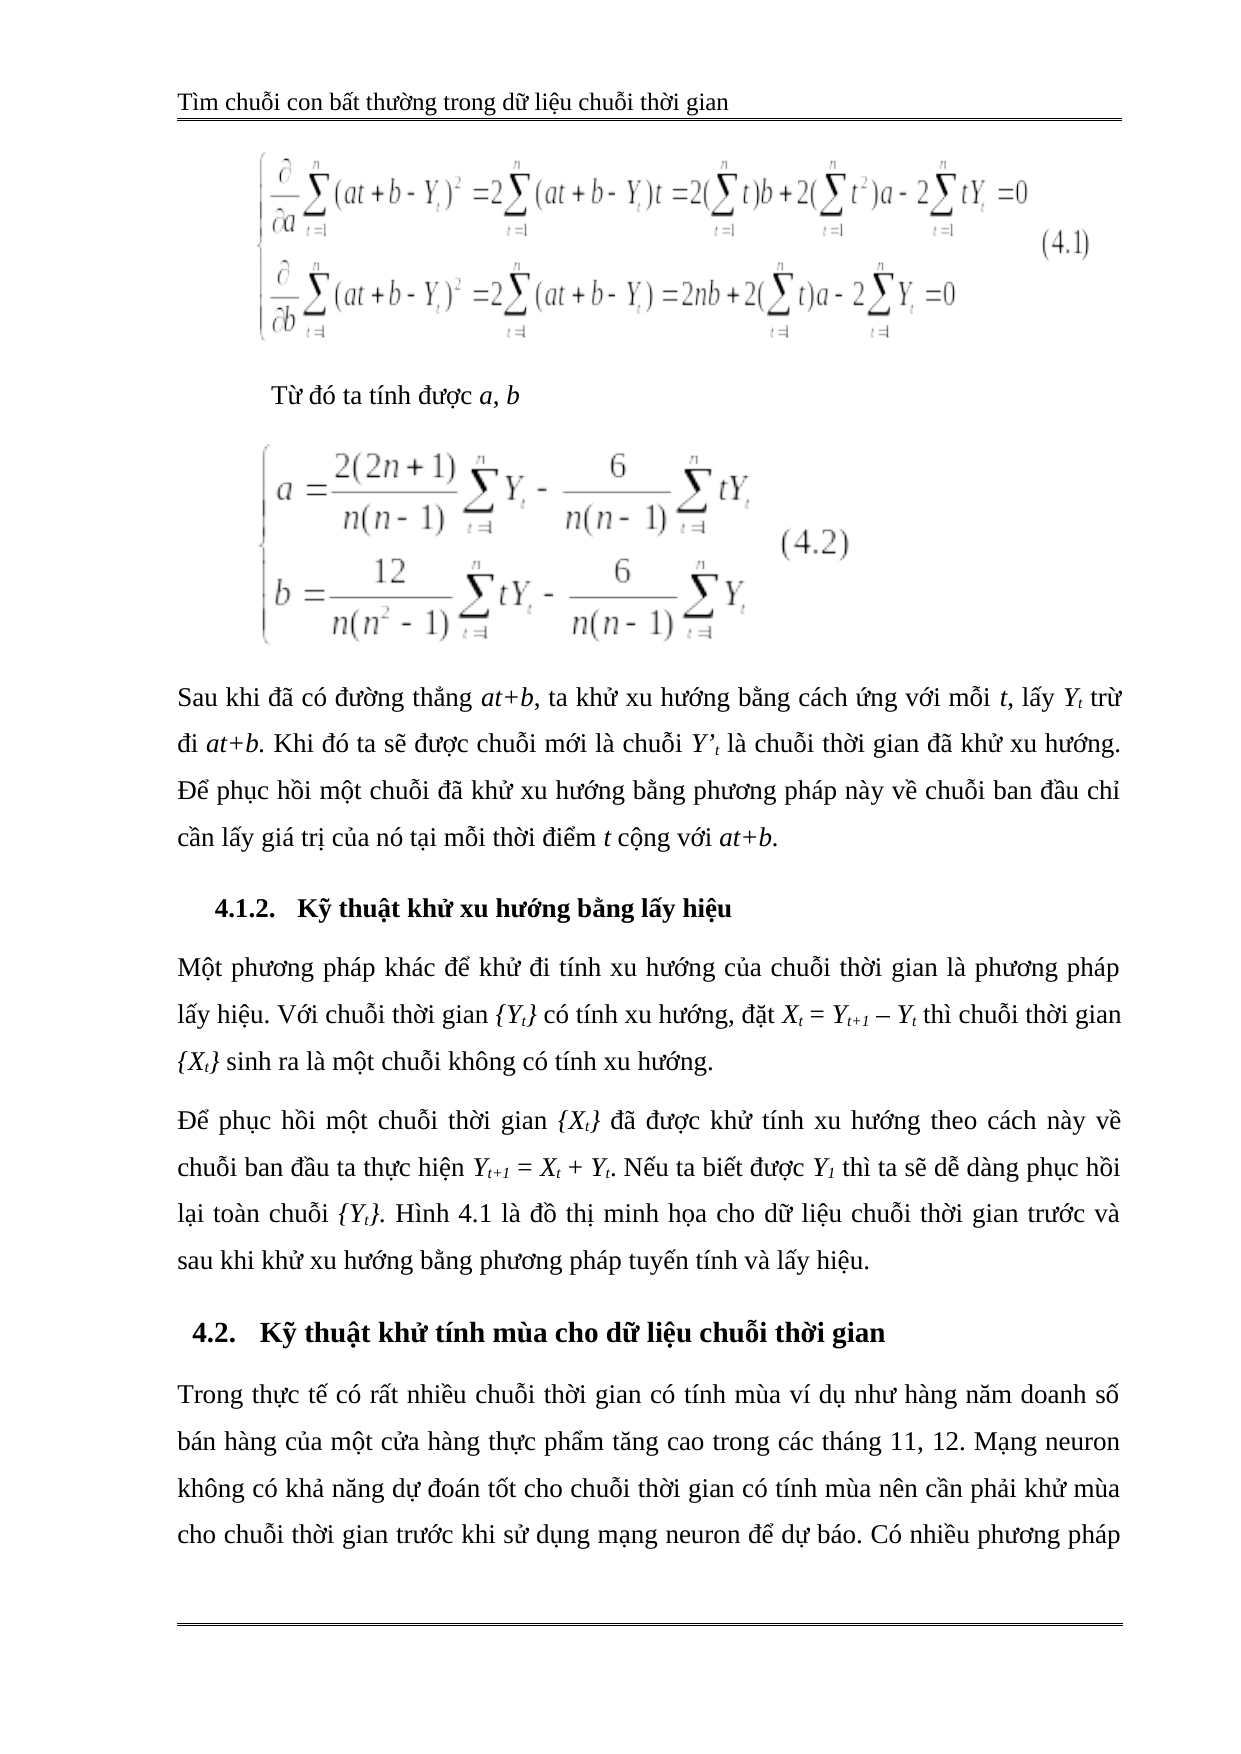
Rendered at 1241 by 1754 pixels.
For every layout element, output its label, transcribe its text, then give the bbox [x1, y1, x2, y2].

text Từ đó ta tính được a, b [177, 375, 1122, 411]
text Sau khi đã có đường thẳng at+b, ta khử xu hướng bằng cách ứng với mỗi t, lấy Yt trừ đi at+b. Khi đó ta sẽ được chuỗi mới là chuỗi Y’t là chuỗi thời gian đã khử xu hướng. Để phục hồi một chuỗi đã khử xu hướng bằng phương pháp này về chuỗi ban đầu chỉ cần lấy giá trị của nó tại mỗi thời điểm t cộng với at+b. [177, 681, 1122, 852]
subtitle Kỹ thuật khử xu hướng bằng lấy hiệu [214, 892, 1122, 923]
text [177, 1378, 1122, 1549]
text Một phương pháp khác để khử đi tính xu hướng của chuỗi thời gian là phương pháp lấy hiệu. Với chuỗi thời gian {Yt} có tính xu hướng, đặt Xt = Yt+1 – Yt thì chuỗi thời gian {Xt} sinh ra là một chuỗi không có tính xu hướng. [177, 951, 1122, 1076]
text Để phục hồi một chuỗi thời gian {Xt} đã được khử tính xu hướng theo cách này về chuỗi ban đầu ta thực hiện Yt+1 = Xt + Yt. Nếu ta biết được Y1 thì ta sẽ dễ dàng phục hồi lại toàn chuỗi {Yt}. Hình 4.1 là đồ thị minh họa cho dữ liệu chuỗi thời gian trước và sau khi khử xu hướng bằng phương pháp tuyến tính và lấy hiệu. [177, 1104, 1122, 1275]
subtitle Kỹ thuật khử tính mùa cho dữ liệu chuỗi thời gian [192, 1316, 1122, 1349]
